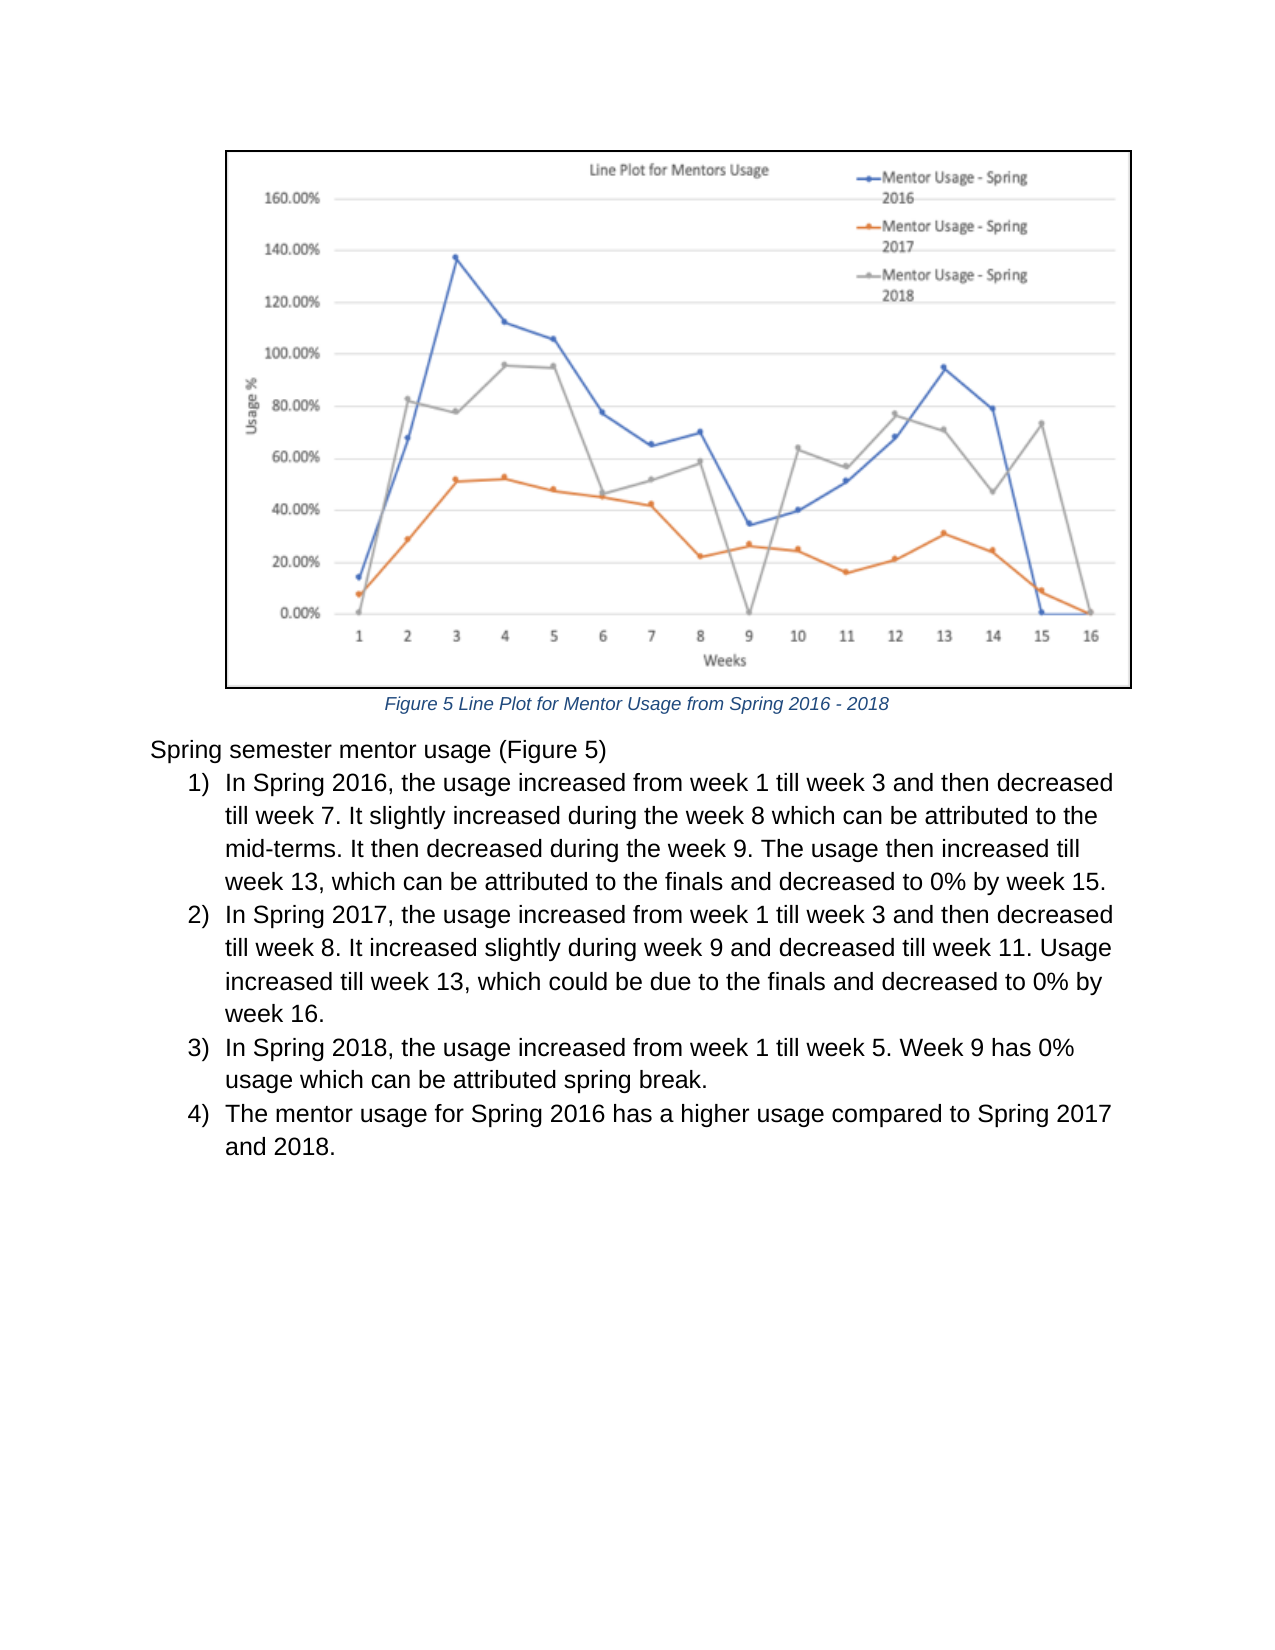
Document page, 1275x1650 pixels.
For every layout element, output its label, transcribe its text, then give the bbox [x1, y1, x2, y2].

list In Spring 2017, the usage increased from week 1 till week 3 and then decreased till week 8. It increased slightly during week 9 and decreased till week 11. Usage increased till week 13, which could be due to the finals and decreased to 0% by week 16. [187, 900, 1125, 1028]
list In Spring 2016, the usage increased from week 1 till week 3 and then decreased till week 7. It slightly increased during the week 8 which can be attributed to the mid-terms. It then decreased during the week 9. The usage then increased till week 13, which can be attributed to the finals and decreased to 0% by week 15. [187, 768, 1125, 896]
text Figure 5 Line Plot for Mentor Usage from Spring 2016 - 2018 [150, 693, 1125, 714]
list In Spring 2018, the usage increased from week 1 till week 5. Week 9 has 0% usage which can be attributed spring break. [187, 1032, 1125, 1094]
list The mentor usage for Spring 2016 has a higher usage compared to Spring 2017 and 2018. [187, 1098, 1125, 1160]
text Spring semester mentor usage (Figure 5) [150, 735, 1125, 764]
picture [227, 152, 1130, 687]
